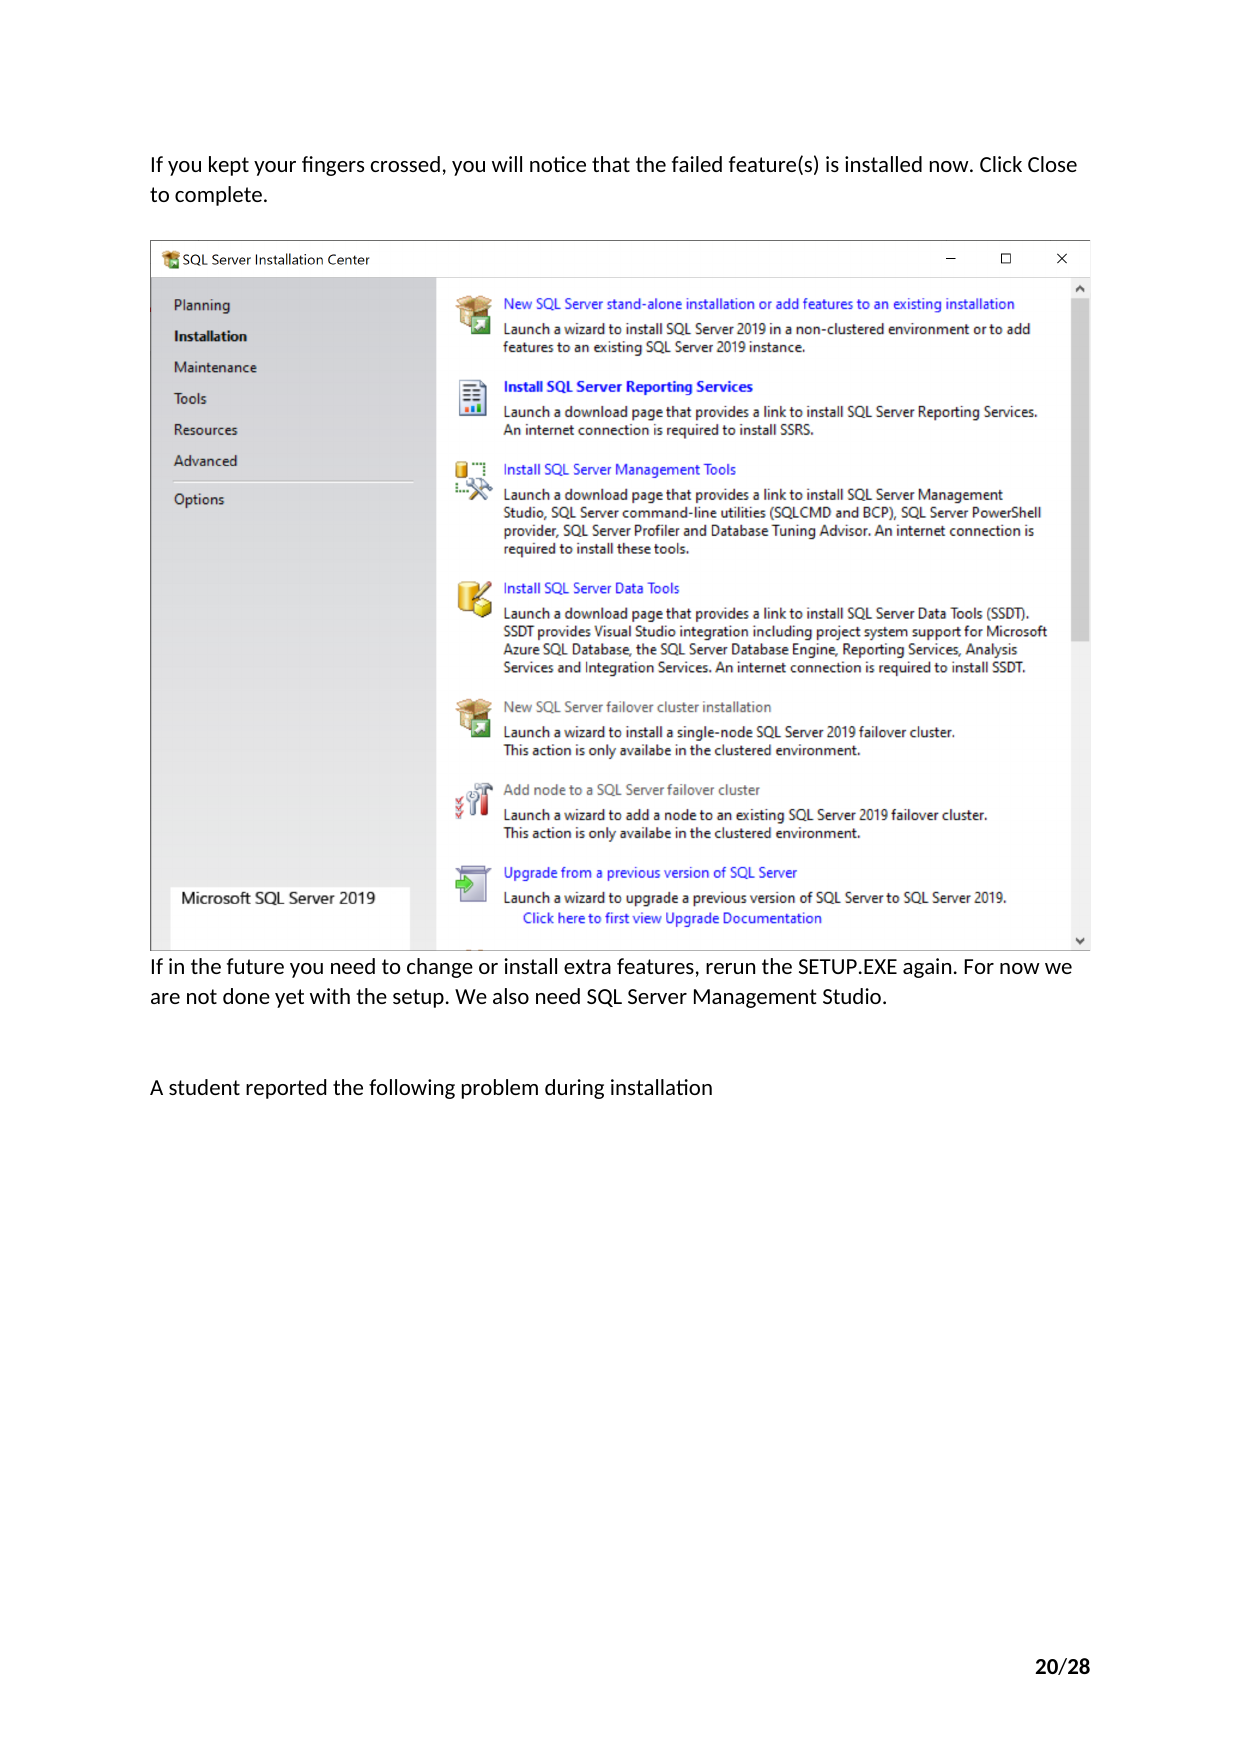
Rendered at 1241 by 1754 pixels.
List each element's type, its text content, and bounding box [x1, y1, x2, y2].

picture [150, 240, 1091, 951]
text If you kept your fingers crossed, you will notice that the failed feature(s) is installed now. Click Close to complete. [150, 150, 1090, 208]
text If in the future you need to change or install extra features, rerun the SETUP.EXE again. For now we are not done yet with the setup. We also need SQL Server Management Studio. [150, 951, 1090, 1011]
text A student reported the following problem during installation [150, 1073, 1090, 1101]
